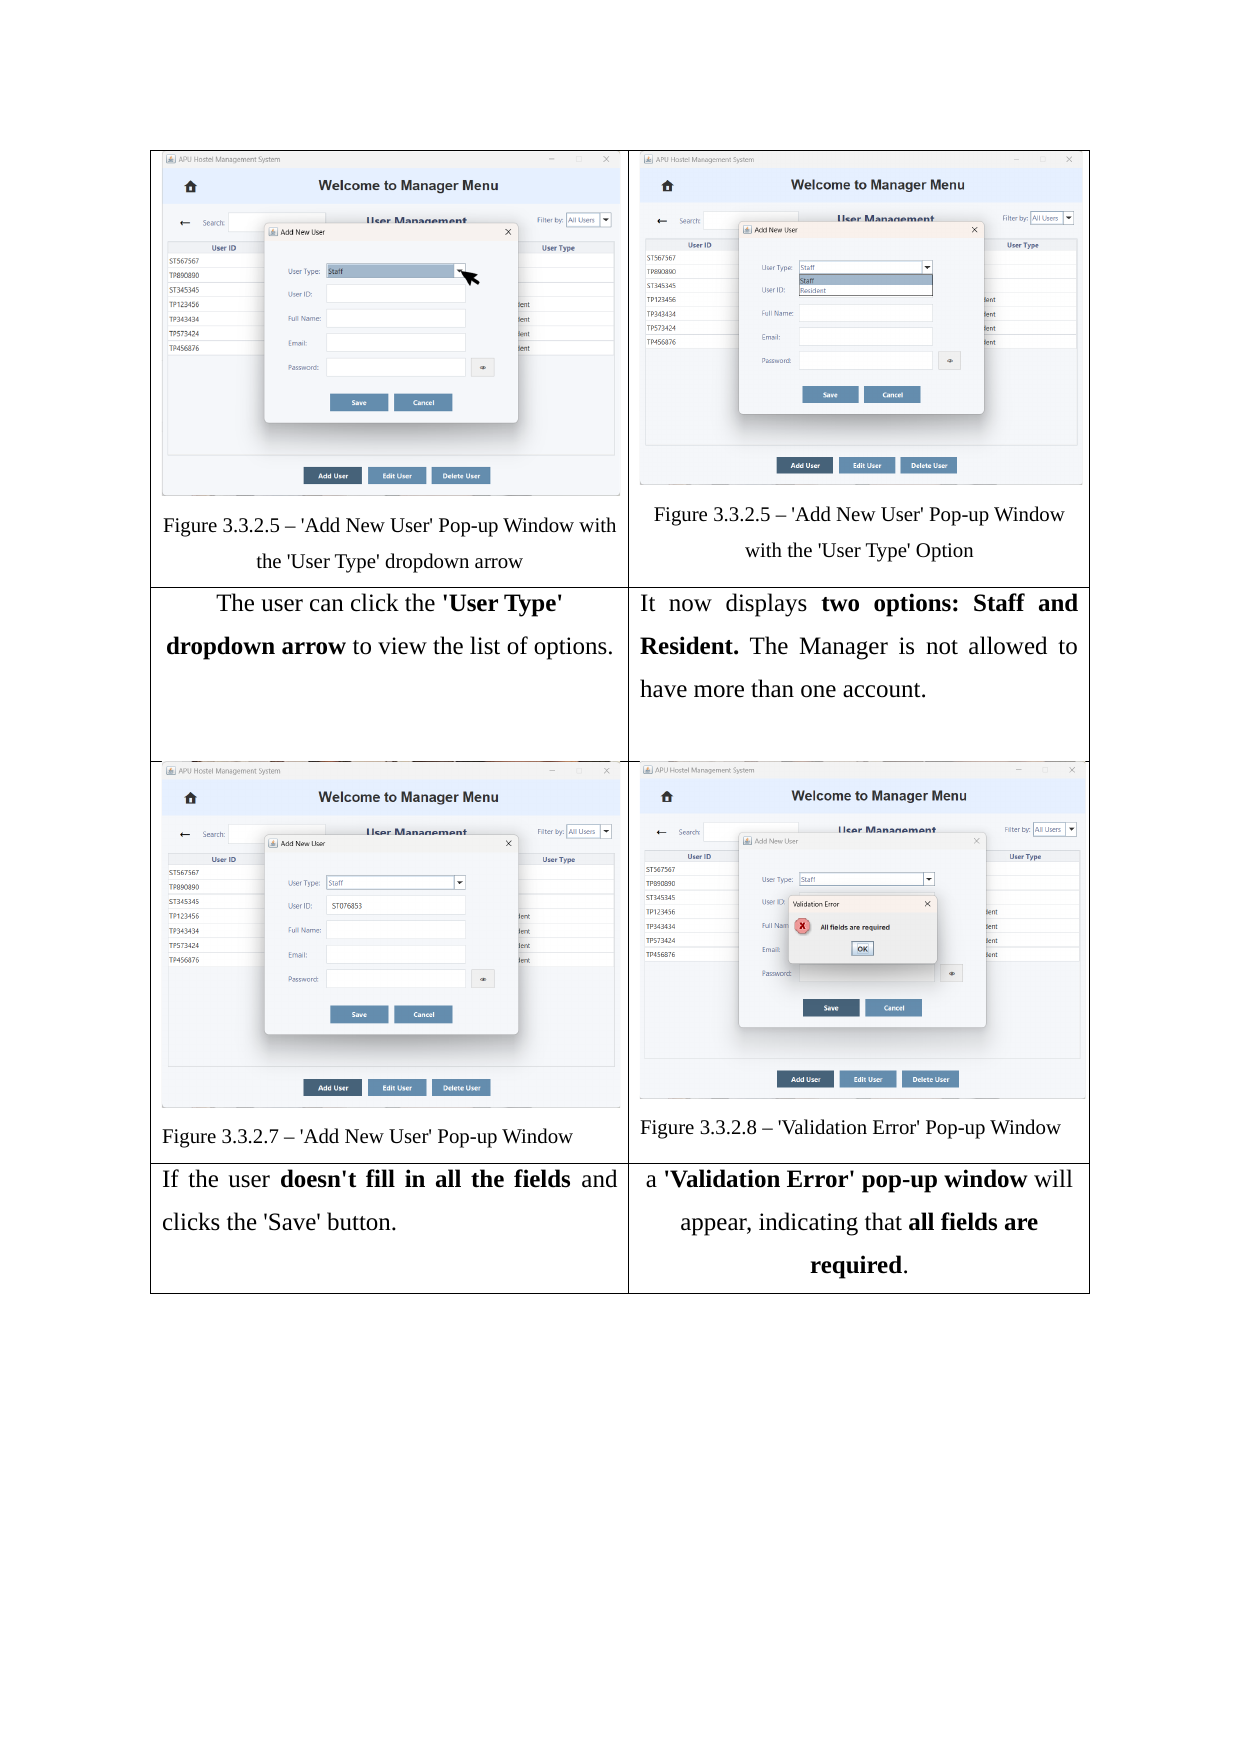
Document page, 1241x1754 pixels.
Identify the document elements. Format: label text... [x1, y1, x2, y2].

table_cell Figure 3.3.2.7 – 'Add New User' Pop-up Window [151, 762, 628, 1163]
picture [639, 151, 1083, 485]
picture [161, 761, 621, 1108]
table_cell Figure 3.3.2.5 – 'Add New User' Pop-up Window with the 'User Type' dropdown arrow [151, 151, 628, 587]
table_cell a 'Validation Error' pop-up window will appear, indicating that all fields are required. [629, 1164, 1089, 1293]
picture [639, 761, 1086, 1099]
table_cell It now displays two options: Staff and Resident. The Manager is not allowed to have more than one account. [629, 588, 1089, 761]
table_cell If the user doesn't fill in all the fields and clicks the 'Save' button. [151, 1164, 628, 1293]
table_cell The user can click the 'User Type' dropdown arrow to view the list of options. [151, 588, 628, 761]
table_cell Figure 3.3.2.8 – 'Validation Error' Pop-up Window [629, 762, 1089, 1163]
picture [161, 151, 621, 496]
table_cell Figure 3.3.2.5 – 'Add New User' Pop-up Window with the 'User Type' Option [629, 151, 1089, 587]
